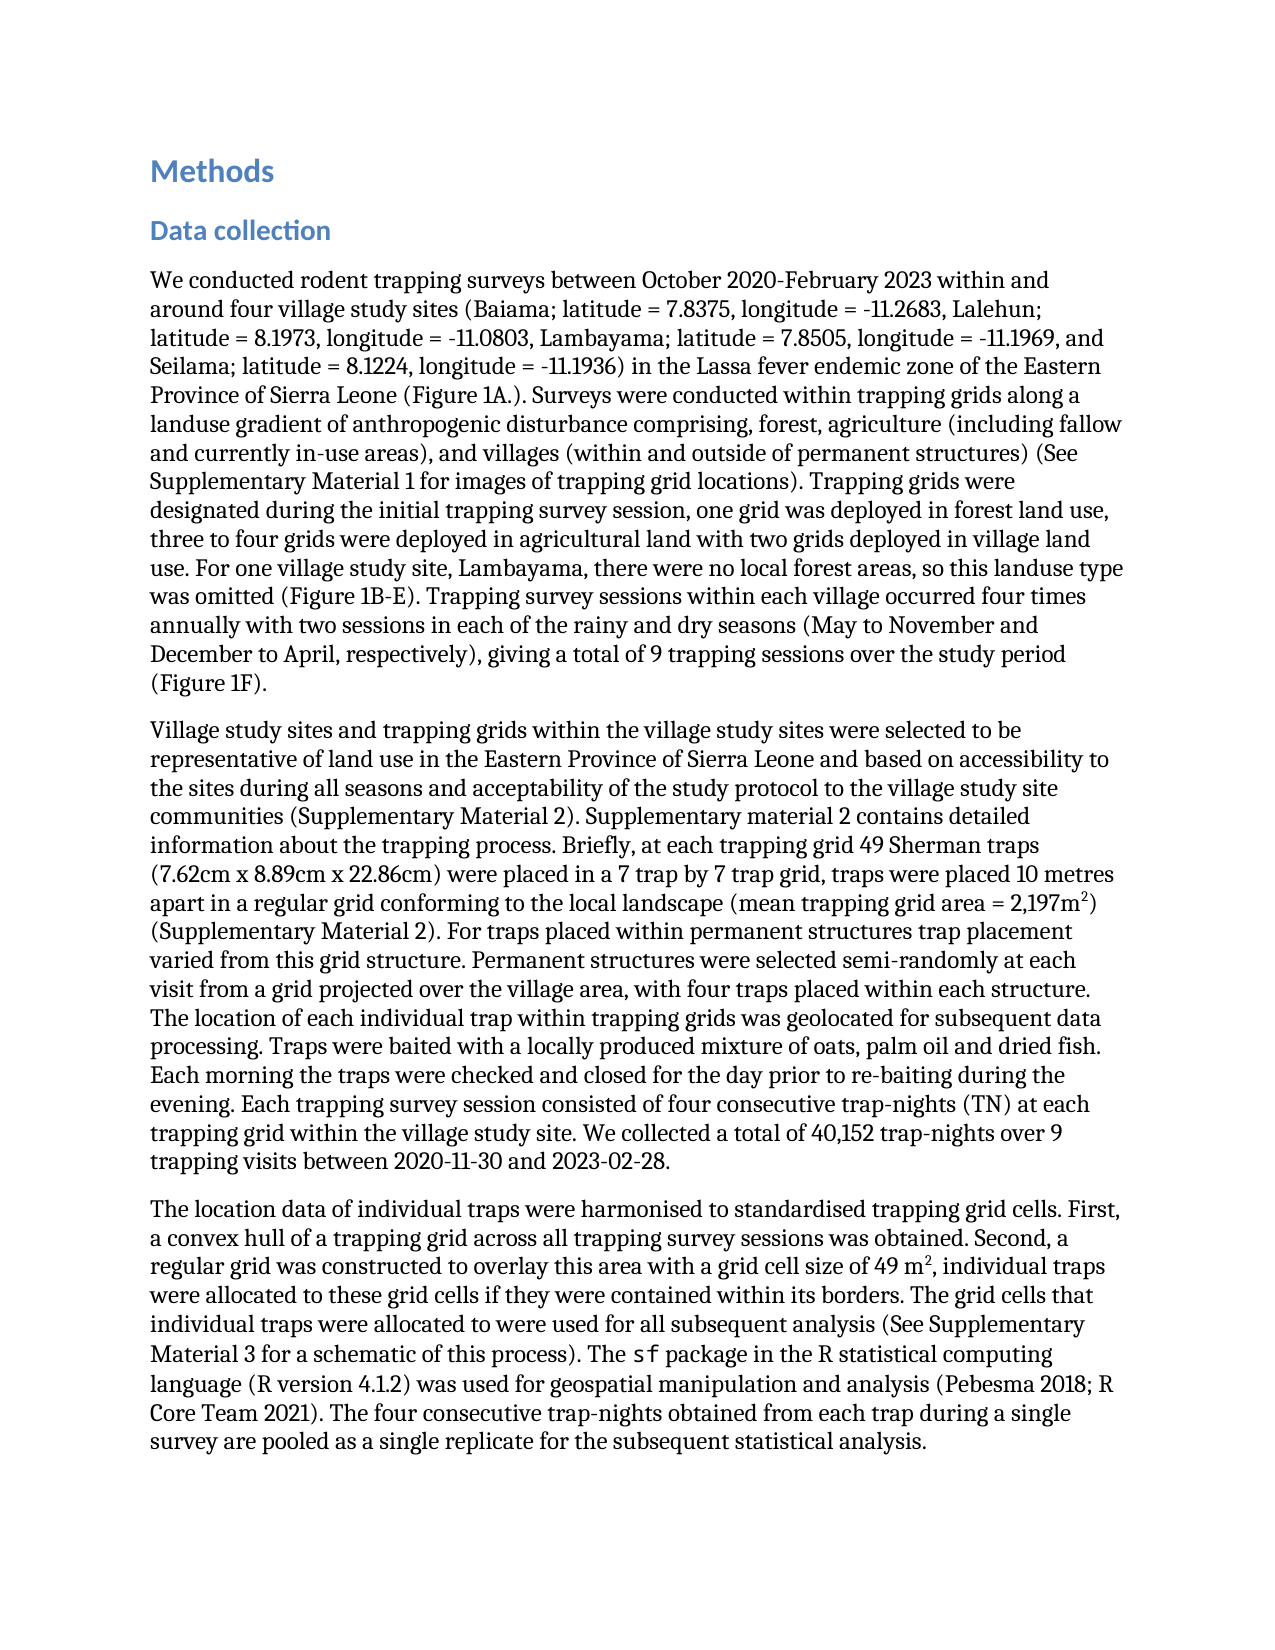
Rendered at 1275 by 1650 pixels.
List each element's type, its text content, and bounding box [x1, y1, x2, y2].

text The location data of individual traps were harmonised to standardised trapping grid cells. First, a convex hull of a trapping grid across all trapping survey sessions was obtained. Second, a regular grid was constructed to overlay this area with a grid cell size of 49 m2, individual traps were allocated to these grid cells if they were contained within its borders. The grid cells that individual traps were allocated to were used for all subsequent analysis (See Supplementary Material 3 for a schematic of this process). The sf package in the R statistical computing language (R version 4.1.2) was used for geospatial manipulation and analysis (Pebesma 2018; R Core Team 2021). The four consecutive trap-nights obtained from each trap during a single survey are pooled as a single replicate for the subsequent statistical analysis. [150, 1195, 1125, 1456]
subtitle Data collection [150, 212, 1125, 247]
subtitle Methods [150, 150, 1125, 191]
text We conducted rodent trapping surveys between October 2020-February 2023 within and around four village study sites (Baiama; latitude = 7.8375, longitude = -11.2683, Lalehun; latitude = 8.1973, longitude = -11.0803, Lambayama; latitude = 7.8505, longitude = -11.1969, and Seilama; latitude = 8.1224, longitude = -11.1936) in the Lassa fever endemic zone of the Eastern Province of Sierra Leone (Figure 1A.). Surveys were conducted within trapping grids along a landuse gradient of anthropogenic disturbance comprising, forest, agriculture (including fallow and currently in-use areas), and villages (within and outside of permanent structures) (See Supplementary Material 1 for images of trapping grid locations). Trapping grids were designated during the initial trapping survey session, one grid was deployed in forest land use, three to four grids were deployed in agricultural land with two grids deployed in village land use. For one village study site, Lambayama, there were no local forest areas, so this landuse type was omitted (Figure 1B-E). Trapping survey sessions within each village occurred four times annually with two sessions in each of the rainy and dry seasons (May to November and December to April, respectively), giving a total of 9 trapping sessions over the study period (Figure 1F). [150, 266, 1125, 697]
text Village study sites and trapping grids within the village study sites were selected to be representative of land use in the Eastern Province of Sierra Leone and based on accessibility to the sites during all seasons and acceptability of the study protocol to the village study site communities (Supplementary Material 2). Supplementary material 2 contains detailed information about the trapping process. Briefly, at each trapping grid 49 Sherman traps (7.62cm x 8.89cm x 22.86cm) were placed in a 7 trap by 7 trap grid, traps were placed 10 metres apart in a regular grid conforming to the local landscape (mean trapping grid area = 2,197m2) (Supplementary Material 2). For traps placed within permanent structures trap placement varied from this grid structure. Permanent structures were selected semi-randomly at each visit from a grid projected over the village area, with four traps placed within each structure. The location of each individual trap within trapping grids was geolocated for subsequent data processing. Traps were baited with a locally produced mixture of oats, palm oil and dried fish. Each morning the traps were checked and closed for the day prior to re-baiting during the evening. Each trapping survey session consisted of four consecutive trap-nights (TN) at each trapping grid within the village study site. We collected a total of 40,152 trap-nights over 9 trapping visits between 2020-11-30 and 2023-02-28. [150, 716, 1125, 1176]
